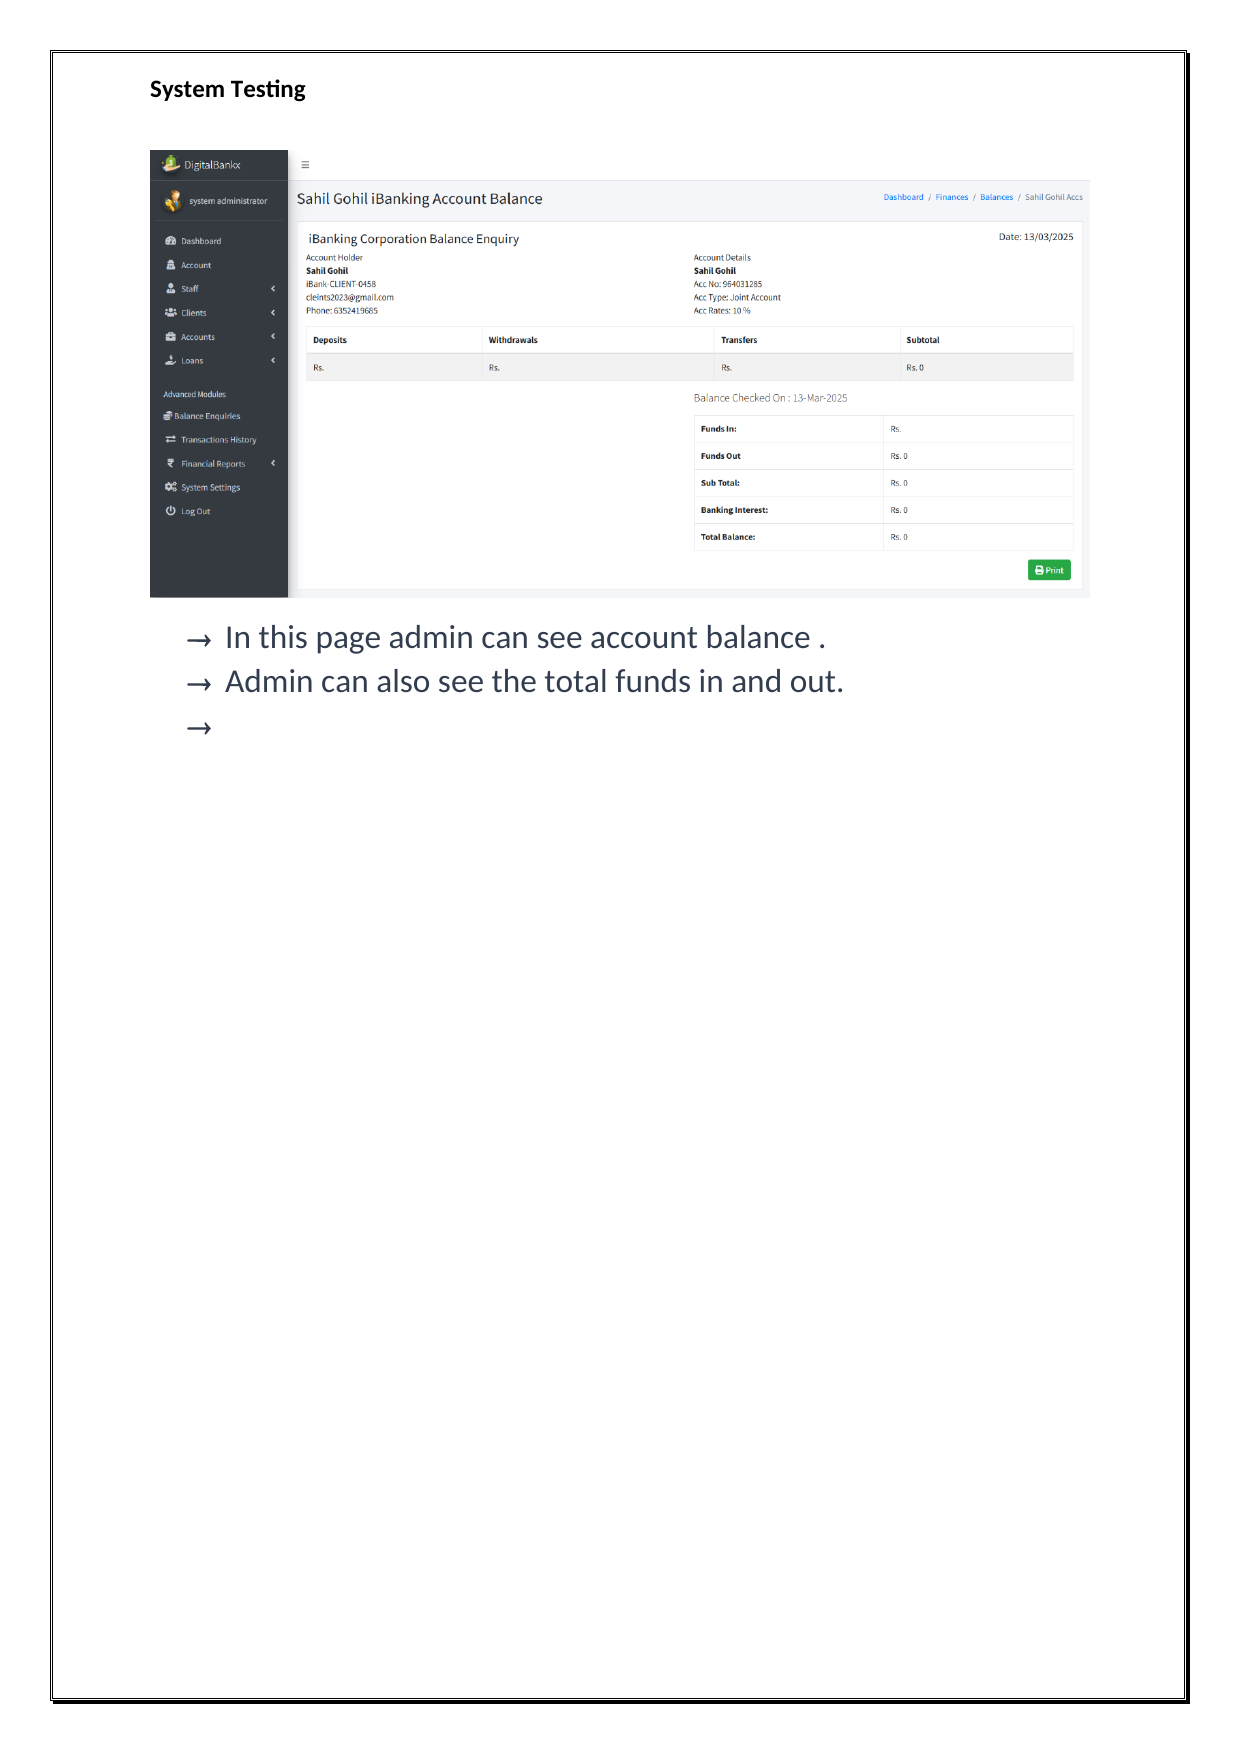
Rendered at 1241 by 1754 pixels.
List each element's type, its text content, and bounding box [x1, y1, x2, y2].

list Admin can also see the total funds in and out. [187, 660, 1087, 701]
picture [150, 150, 1091, 598]
list In this page admin can see account balance . [187, 616, 1087, 657]
